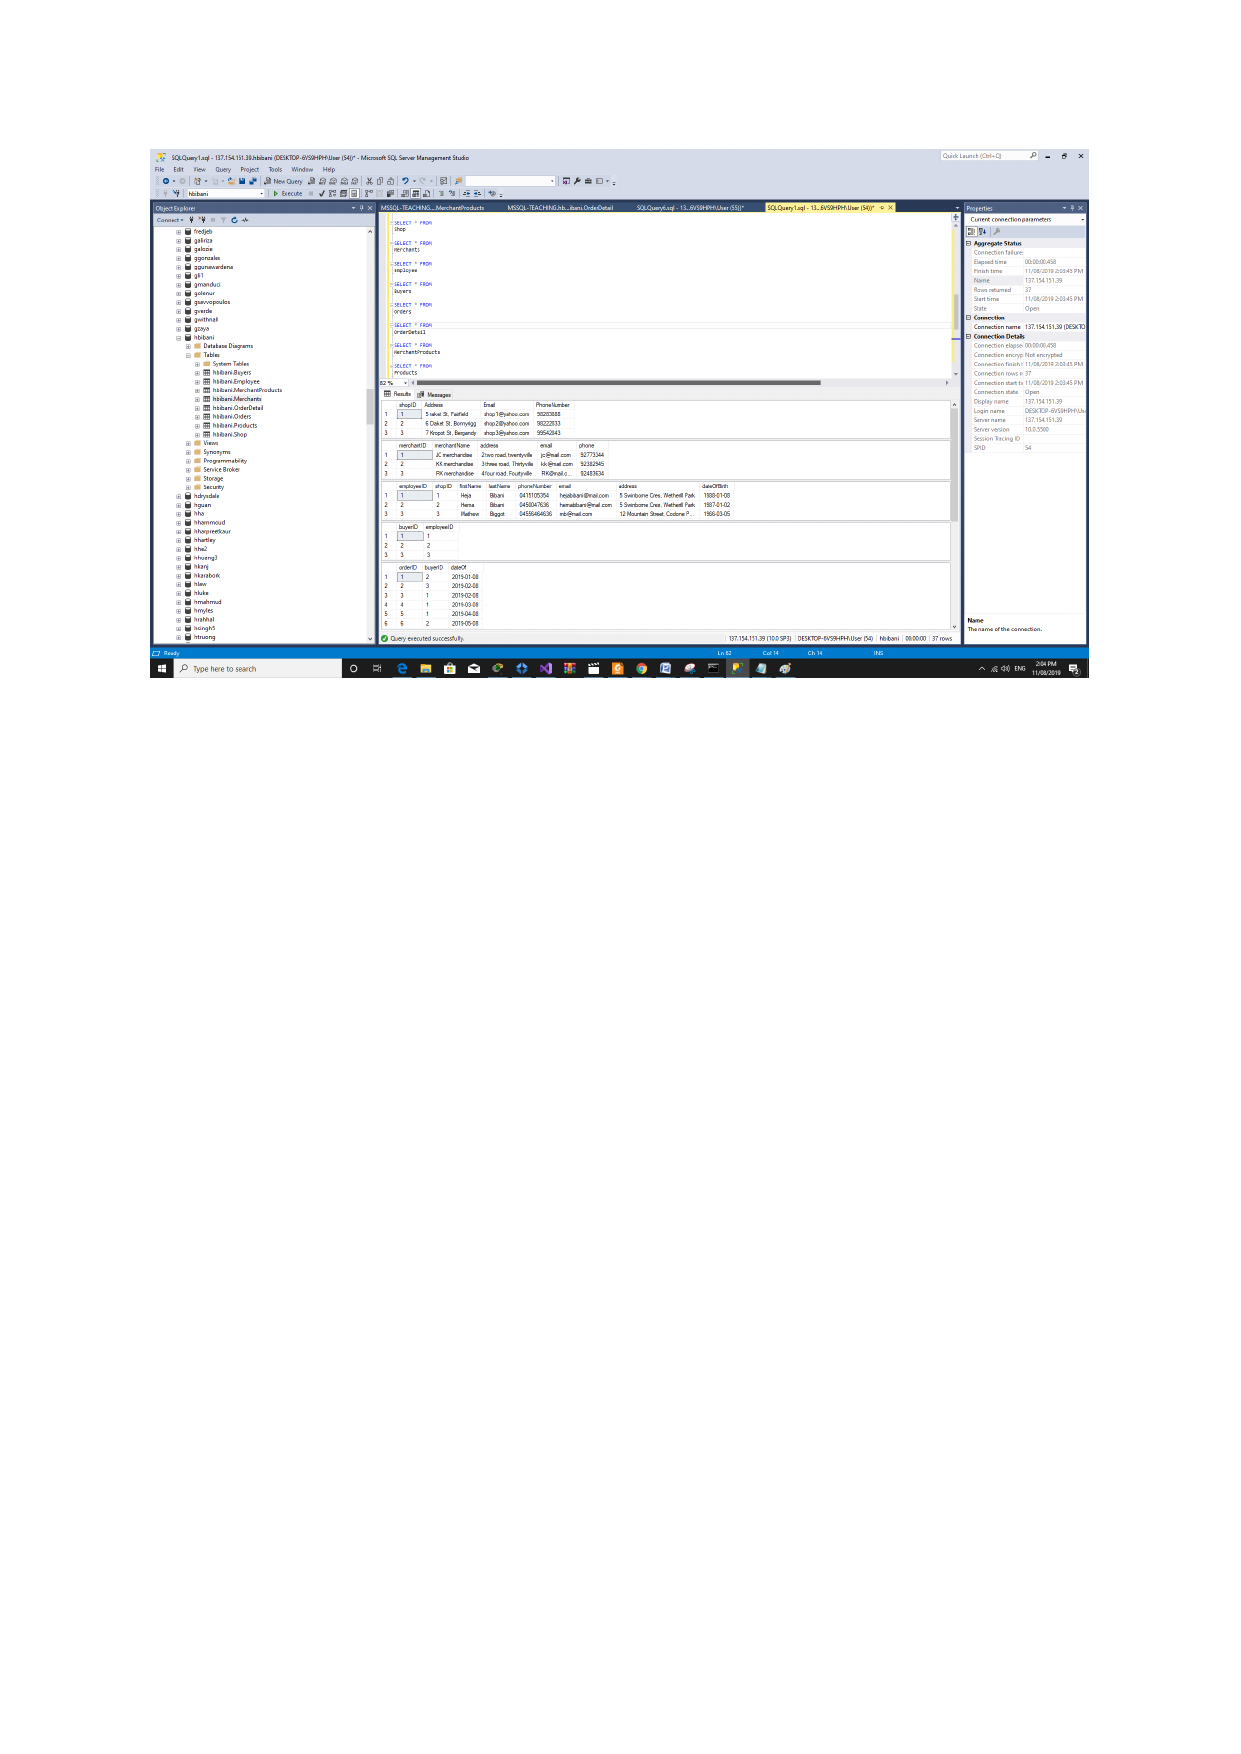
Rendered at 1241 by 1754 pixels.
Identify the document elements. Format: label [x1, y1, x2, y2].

picture [150, 149, 1089, 678]
